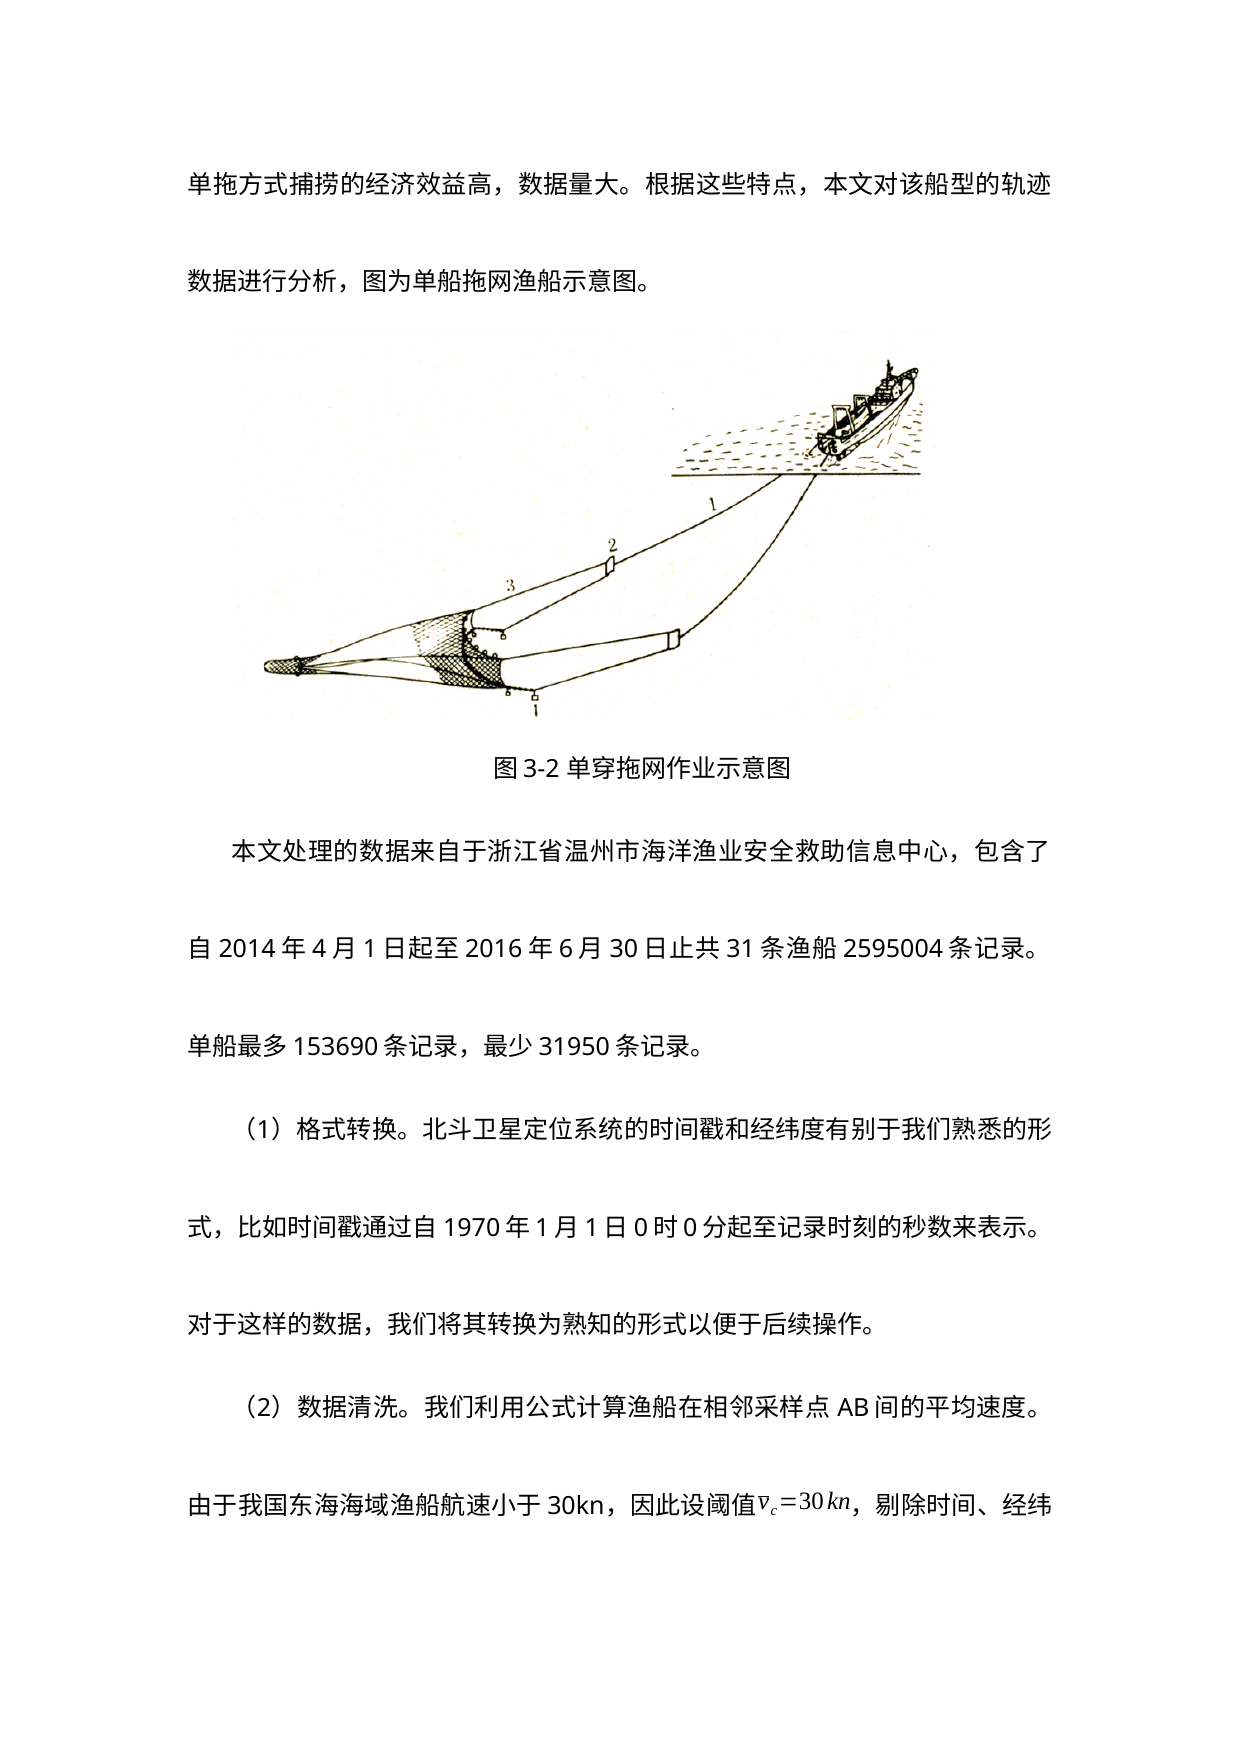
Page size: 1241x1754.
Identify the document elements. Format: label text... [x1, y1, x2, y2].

picture [231, 330, 936, 719]
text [187, 1373, 1053, 1536]
text 本文处理的数据来自于浙江省温州市海洋渔业安全救助信息中心，包含了自2014年4月1日起至2016年6月30日止共31条渔船2595004条记录。单船最多153690条记录，最少31950条记录。 [187, 817, 1053, 1077]
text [187, 150, 1053, 312]
text 图3-2 单穿拖网作业示意图 [187, 734, 1053, 799]
text （1）格式转换。北斗卫星定位系统的时间戳和经纬度有别于我们熟悉的形式，比如时间戳通过自1970年1月1日0时0分起至记录时刻的秒数来表示。对于这样的数据，我们将其转换为熟知的形式以便于后续操作。 [187, 1095, 1053, 1355]
